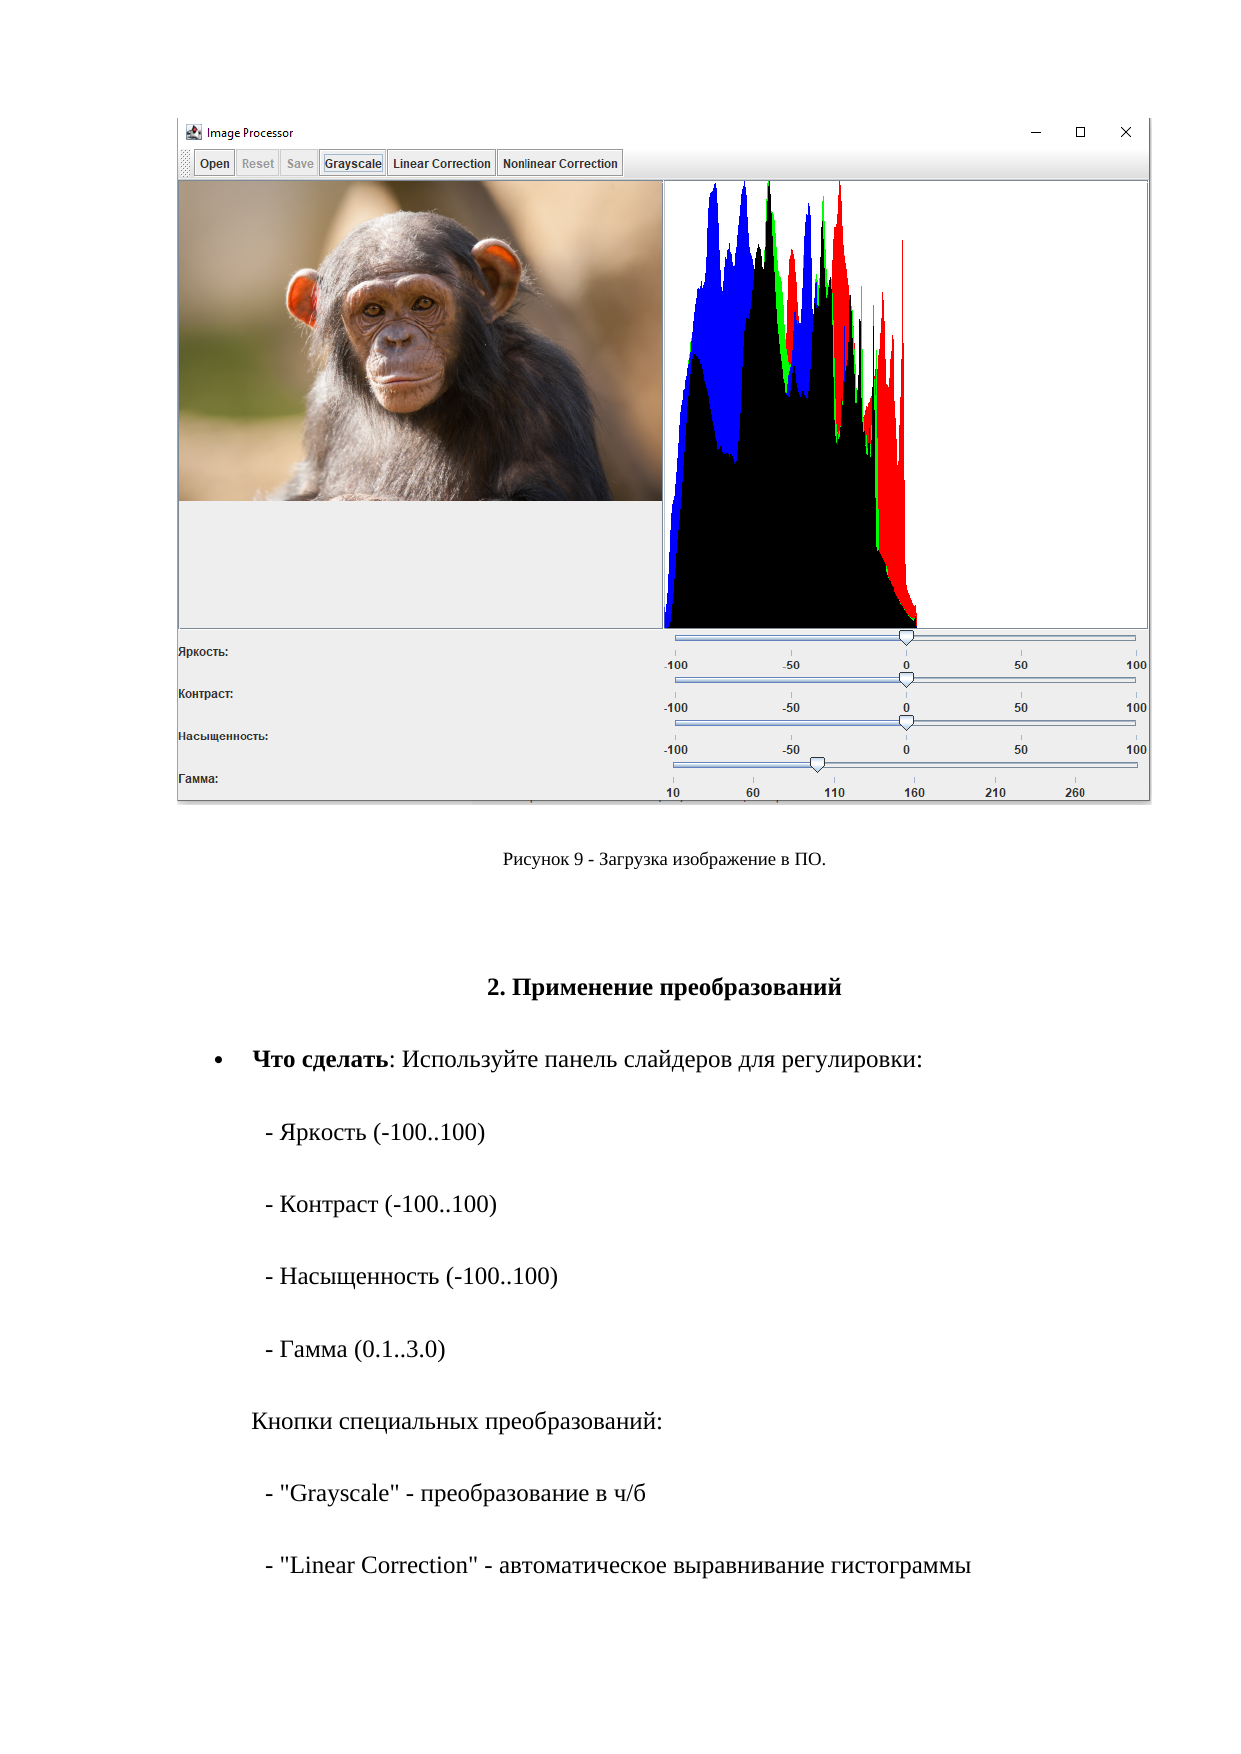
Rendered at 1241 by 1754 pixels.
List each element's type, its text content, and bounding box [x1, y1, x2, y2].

text - Яркость (-100..100) [252, 1117, 1152, 1146]
text - Гамма (0.1..3.0) [252, 1334, 1152, 1362]
text 2. Применение преобразований [177, 972, 1152, 1001]
text Рисунок 9 - Загрузка изображение в ПО. [177, 848, 1152, 869]
picture [177, 118, 1152, 805]
list Что сделать: Используйте панель слайдеров для регулировки: [215, 1044, 1152, 1073]
text - "Grayscale" - преобразование в ч/б [252, 1478, 1152, 1507]
text - Контраст (-100..100) [252, 1189, 1152, 1218]
text Кнопки специальных преобразований: [177, 1406, 1152, 1435]
text - "Linear Correction" - автоматическое выравнивание гистограммы [252, 1551, 1152, 1579]
text - Насыщенность (-100..100) [252, 1261, 1152, 1290]
